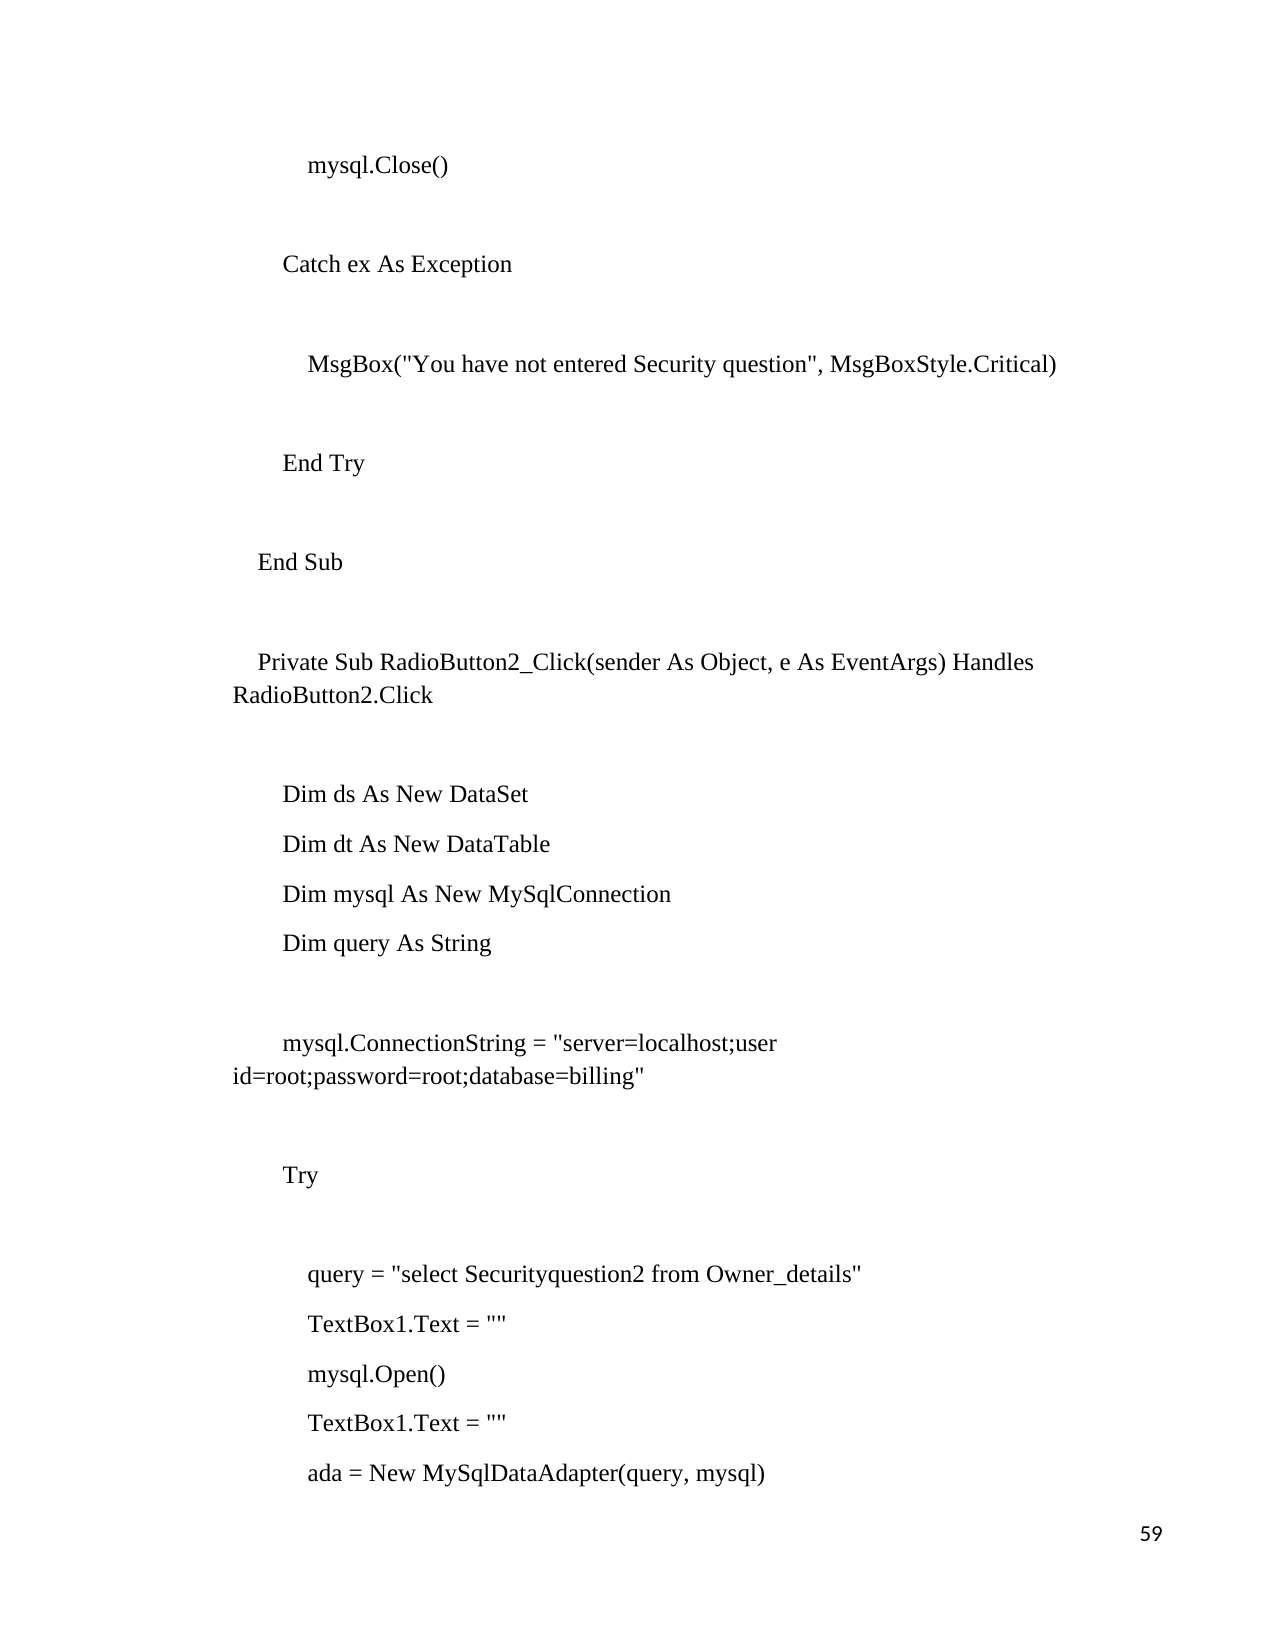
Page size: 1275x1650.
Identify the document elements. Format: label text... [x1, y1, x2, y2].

text mysql.Close() [232, 150, 1162, 179]
text End Sub [232, 547, 1162, 576]
text Dim query As String [232, 928, 1162, 957]
text Dim mysql As New MySqlConnection [232, 879, 1162, 907]
text Catch ex As Exception [232, 249, 1162, 278]
text End Try [232, 448, 1162, 477]
text TextBox1.Text = "" [232, 1408, 1162, 1437]
text TextBox1.Text = "" [232, 1309, 1162, 1338]
text ada = New MySqlDataAdapter(query, mysql) [232, 1458, 1162, 1487]
text query = "select Securityquestion2 from Owner_details" [232, 1259, 1162, 1288]
text Dim ds As New DataSet [232, 779, 1162, 808]
text Try [232, 1160, 1162, 1189]
text Dim dt As New DataTable [232, 829, 1162, 858]
text Private Sub RadioButton2_Click(sender As Object, e As EventArgs) Handles RadioButton2.Click [232, 647, 1162, 709]
text mysql.Open() [232, 1359, 1162, 1388]
text MsgBox("You have not entered Security question", MsgBoxStyle.Critical) [232, 349, 1162, 377]
text mysql.ConnectionString = "server=localhost;user id=root;password=root;database=billing" [232, 1028, 1162, 1089]
